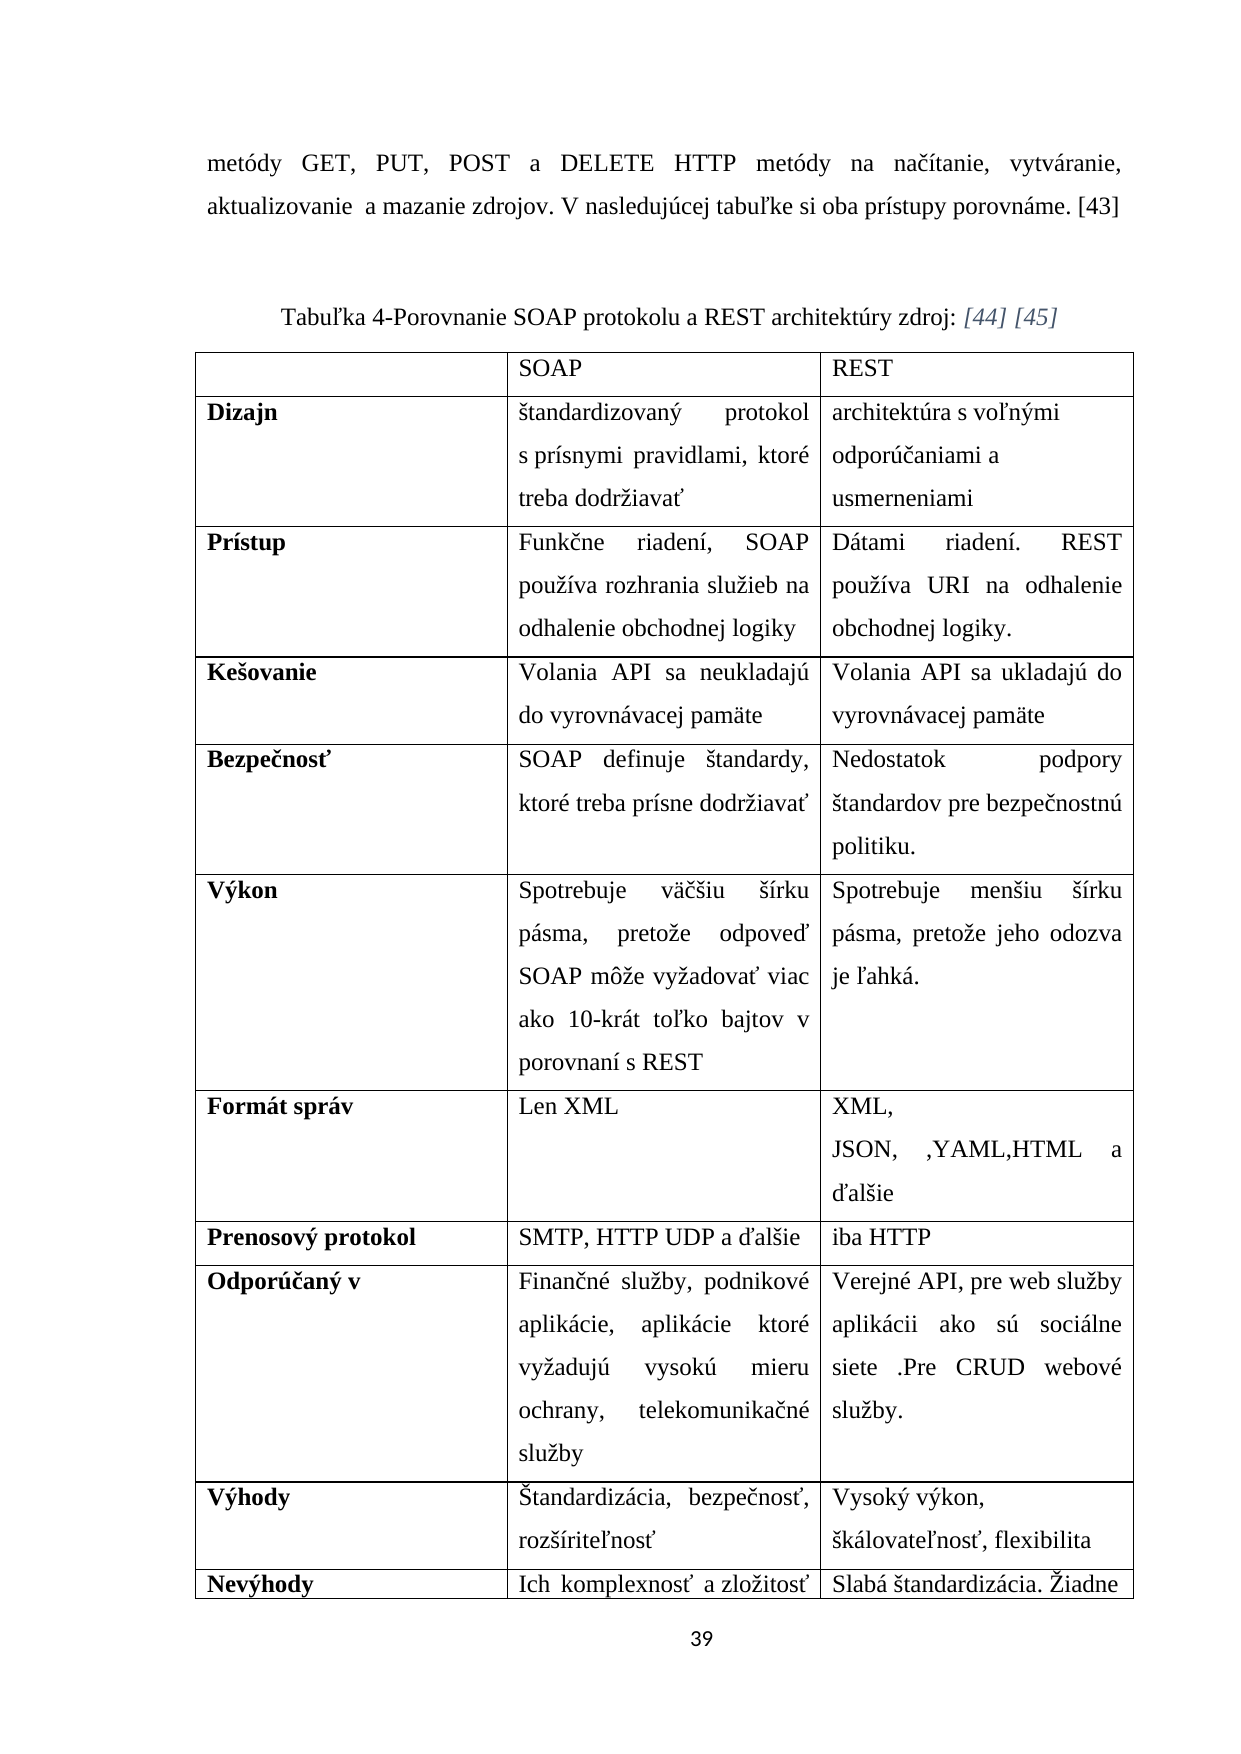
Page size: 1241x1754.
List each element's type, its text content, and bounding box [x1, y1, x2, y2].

table_cell Prenosový protokol [196, 1222, 507, 1265]
table_cell Odporúčaný v [196, 1266, 507, 1481]
table_cell Bezpečnosť [196, 745, 507, 874]
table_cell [508, 1570, 820, 1598]
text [207, 148, 1122, 219]
table_cell SOAP definuje štandardy, ktoré treba prísne dodržiavať [508, 745, 820, 874]
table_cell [821, 1570, 1133, 1598]
table_cell Len XML [508, 1091, 820, 1221]
table_cell Finančné služby, podnikové aplikácie, aplikácie ktoré vyžadujú vysokú mieru ochrany, telekomunikačné služby [508, 1266, 820, 1481]
table_cell Verejné API, pre web služby aplikácii ako sú sociálne siete .Pre CRUD webové služby. [821, 1266, 1133, 1481]
table_cell Výhody [196, 1483, 507, 1568]
table_cell Výkon [196, 875, 507, 1090]
table_cell Volania API sa neukladajú do vyrovnávacej pamäte [508, 658, 820, 743]
table_cell štandardizovaný protokol s prísnymi pravidlami, ktoré treba dodržiavať [508, 397, 820, 526]
table_cell Prístup [196, 527, 507, 656]
table_cell Volania API sa ukladajú do vyrovnávacej pamäte [821, 658, 1133, 743]
table_cell Dátami riadení. REST používa URI na odhalenie obchodnej logiky. [821, 527, 1133, 656]
table_cell Spotrebuje väčšiu šírku pásma, pretože odpoveď SOAP môže vyžadovať viac ako 10-krát toľko bajtov v porovnaní s REST [508, 875, 820, 1090]
table_header SOAP [508, 353, 820, 396]
table_cell Formát správ [196, 1091, 507, 1221]
table_cell Funkčne riadení, SOAP používa rozhrania služieb na odhalenie obchodnej logiky [508, 527, 820, 656]
text Tabuľka 4-Porovnanie SOAP protokolu a REST architektúry zdroj: [207, 302, 1122, 331]
table_header [196, 353, 507, 396]
table_cell Nevýhody [196, 1570, 507, 1598]
table_header REST [821, 353, 1133, 396]
table_cell Nedostatok podpory štandardov pre bezpečnostnú politiku. [821, 745, 1133, 874]
table_cell iba HTTP [821, 1222, 1133, 1265]
table_cell SMTP, HTTP UDP a ďalšie [508, 1222, 820, 1265]
table_cell Vysoký výkon, škálovateľnosť, flexibilita [821, 1483, 1133, 1568]
table_cell architektúra s voľnými odporúčaniami a usmerneniami [821, 397, 1133, 526]
table_cell Štandardizácia, bezpečnosť, rozšíriteľnosť [508, 1483, 820, 1568]
table_cell XML, JSON, ,YAML,HTML a ďalšie [821, 1091, 1133, 1221]
table_cell Spotrebuje menšiu šírku pásma, pretože jeho odozva je ľahká. [821, 875, 1133, 1090]
table_cell Kešovanie [196, 658, 507, 743]
table_cell Dizajn [196, 397, 507, 526]
